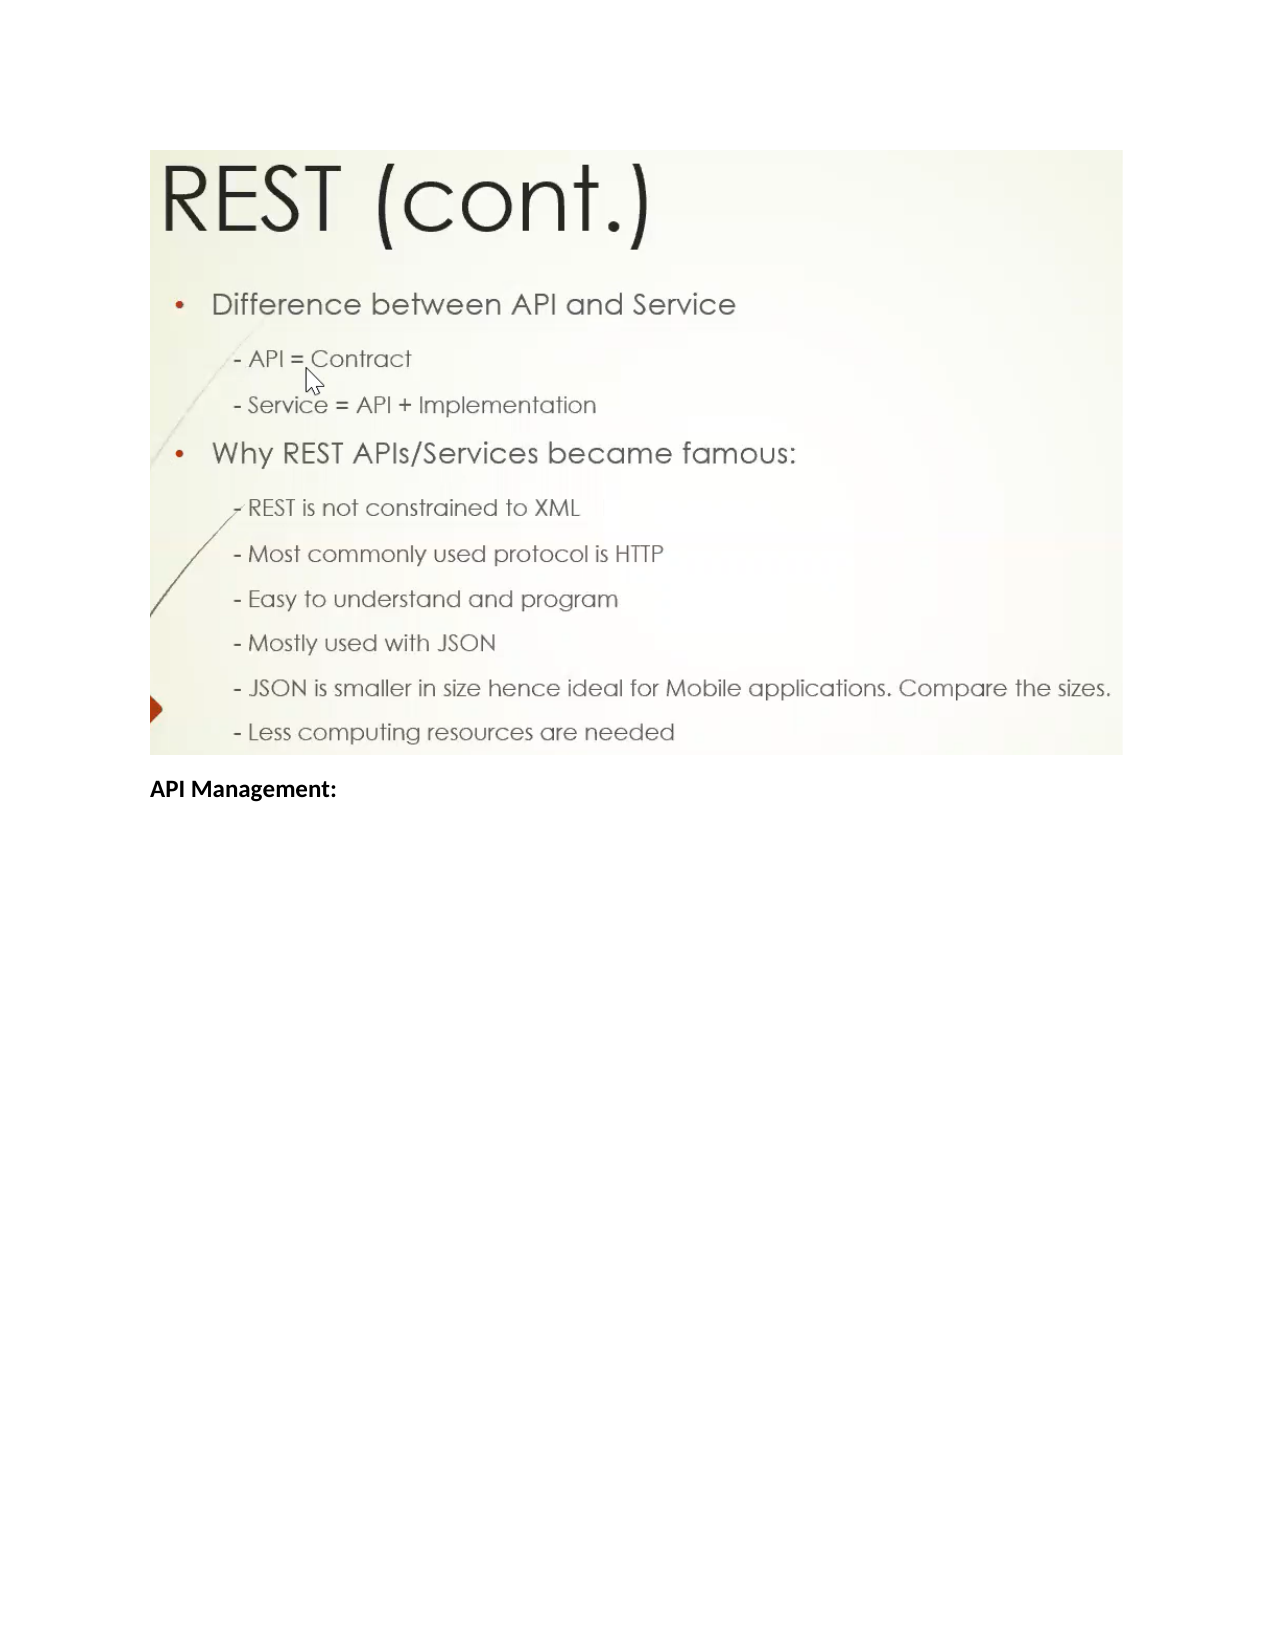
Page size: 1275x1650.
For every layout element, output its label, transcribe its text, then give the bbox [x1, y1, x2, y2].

text API Management: [150, 773, 1125, 804]
picture [150, 150, 1123, 755]
